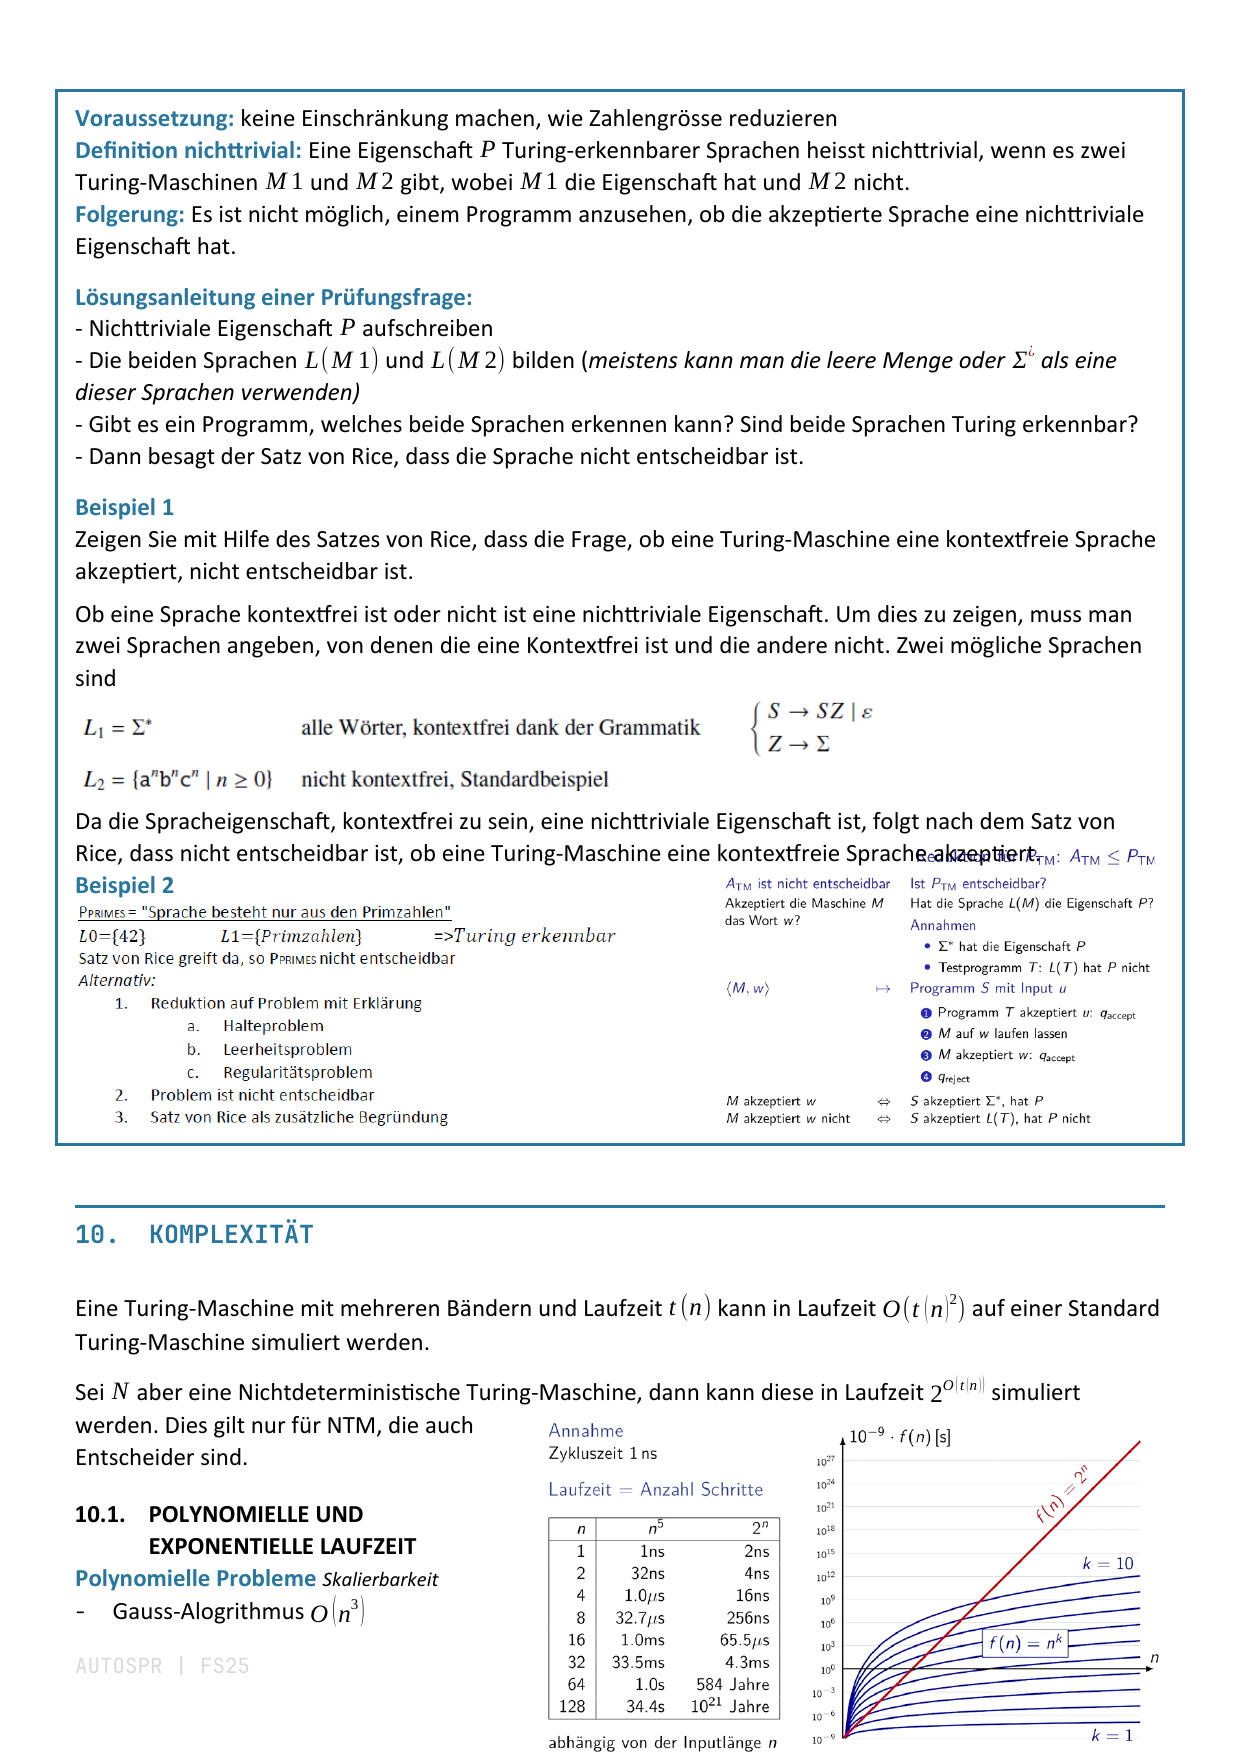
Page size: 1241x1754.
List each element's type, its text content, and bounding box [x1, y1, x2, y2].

text - Gibt es ein Programm, welches beide Sprachen erkennen kann? Sind beide Sprachen Turing erkennbar? [58, 395, 1182, 427]
text Zeigen Sie mit Hilfe des Satzes von Rice, dass die Frage, ob eine Turing-Maschine eine kontextfreie Sprache akzeptiert, nicht entscheidbar ist. Ob eine Sprache kontextfrei ist oder nicht ist eine nichttriviale Eigenschaft. Um dies zu zeigen, muss man zwei Sprachen angeben, von denen die eine Kontextfrei ist und die andere nicht. Zwei mögliche Sprachen sind [58, 509, 1182, 692]
text - Die beiden Sprachen und bilden (meistens kann man die leere Menge oder als eine dieser Sprachen verwenden) [58, 331, 1182, 395]
text Sei aber eine Nichtdeterministische Turing-Maschine, dann kann diese in Laufzeit simuliert werden. Dies gilt nur für NTM, die auch Entscheider sind. [75, 1374, 1165, 1472]
text Lösungsanleitung einer Prüfungsfrage: [58, 267, 1182, 299]
text - Nichttriviale Eigenschaft aufschreiben [58, 299, 1182, 331]
text Beispiel 1 [58, 478, 1182, 509]
picture [75, 901, 620, 1133]
subtitle Komplexität [75, 1208, 1165, 1251]
text Definition nichttrivial: Eine Eigenschaft Turing-erkennbarer Sprachen heisst nichttrivial, wenn es zwei Turing-Maschinen und gibt, wobei die Eigenschaft hat und nicht. [58, 121, 1182, 184]
text - Dann besagt der Satz von Rice, dass die Sprache nicht entscheidbar ist. [58, 427, 1182, 471]
text Da die Spracheigenschaft, kontextfrei zu sein, eine nichttriviale Eigenschaft ist, folgt nach dem Satz von Rice, dass nicht entscheidbar ist, ob eine Turing-Maschine eine kontextfreie Sprache akzeptiert. [58, 792, 1182, 856]
text Folgerung: Es ist nicht möglich, einem Programm anzusehen, ob die akzeptierte Sprache eine nichttriviale Eigenschaft hat. [58, 184, 1182, 261]
text Voraussetzung: keine Einschränkung machen, wie Zahlengrösse reduzieren [58, 92, 1182, 121]
picture [75, 693, 886, 791]
text Polynomielle Probleme Skalierbarkeit [75, 1562, 543, 1593]
text Gauss-Alogrithmus [75, 1594, 543, 1629]
text Eine Turing-Maschine mit mehreren Bändern und Laufzeit kann in Laufzeit auf einer Standard Turing-Maschine simuliert werden. [75, 1291, 1165, 1356]
subtitle Polynomielle und Exponentielle Laufzeit [74, 1498, 543, 1561]
picture [543, 1417, 1165, 1754]
